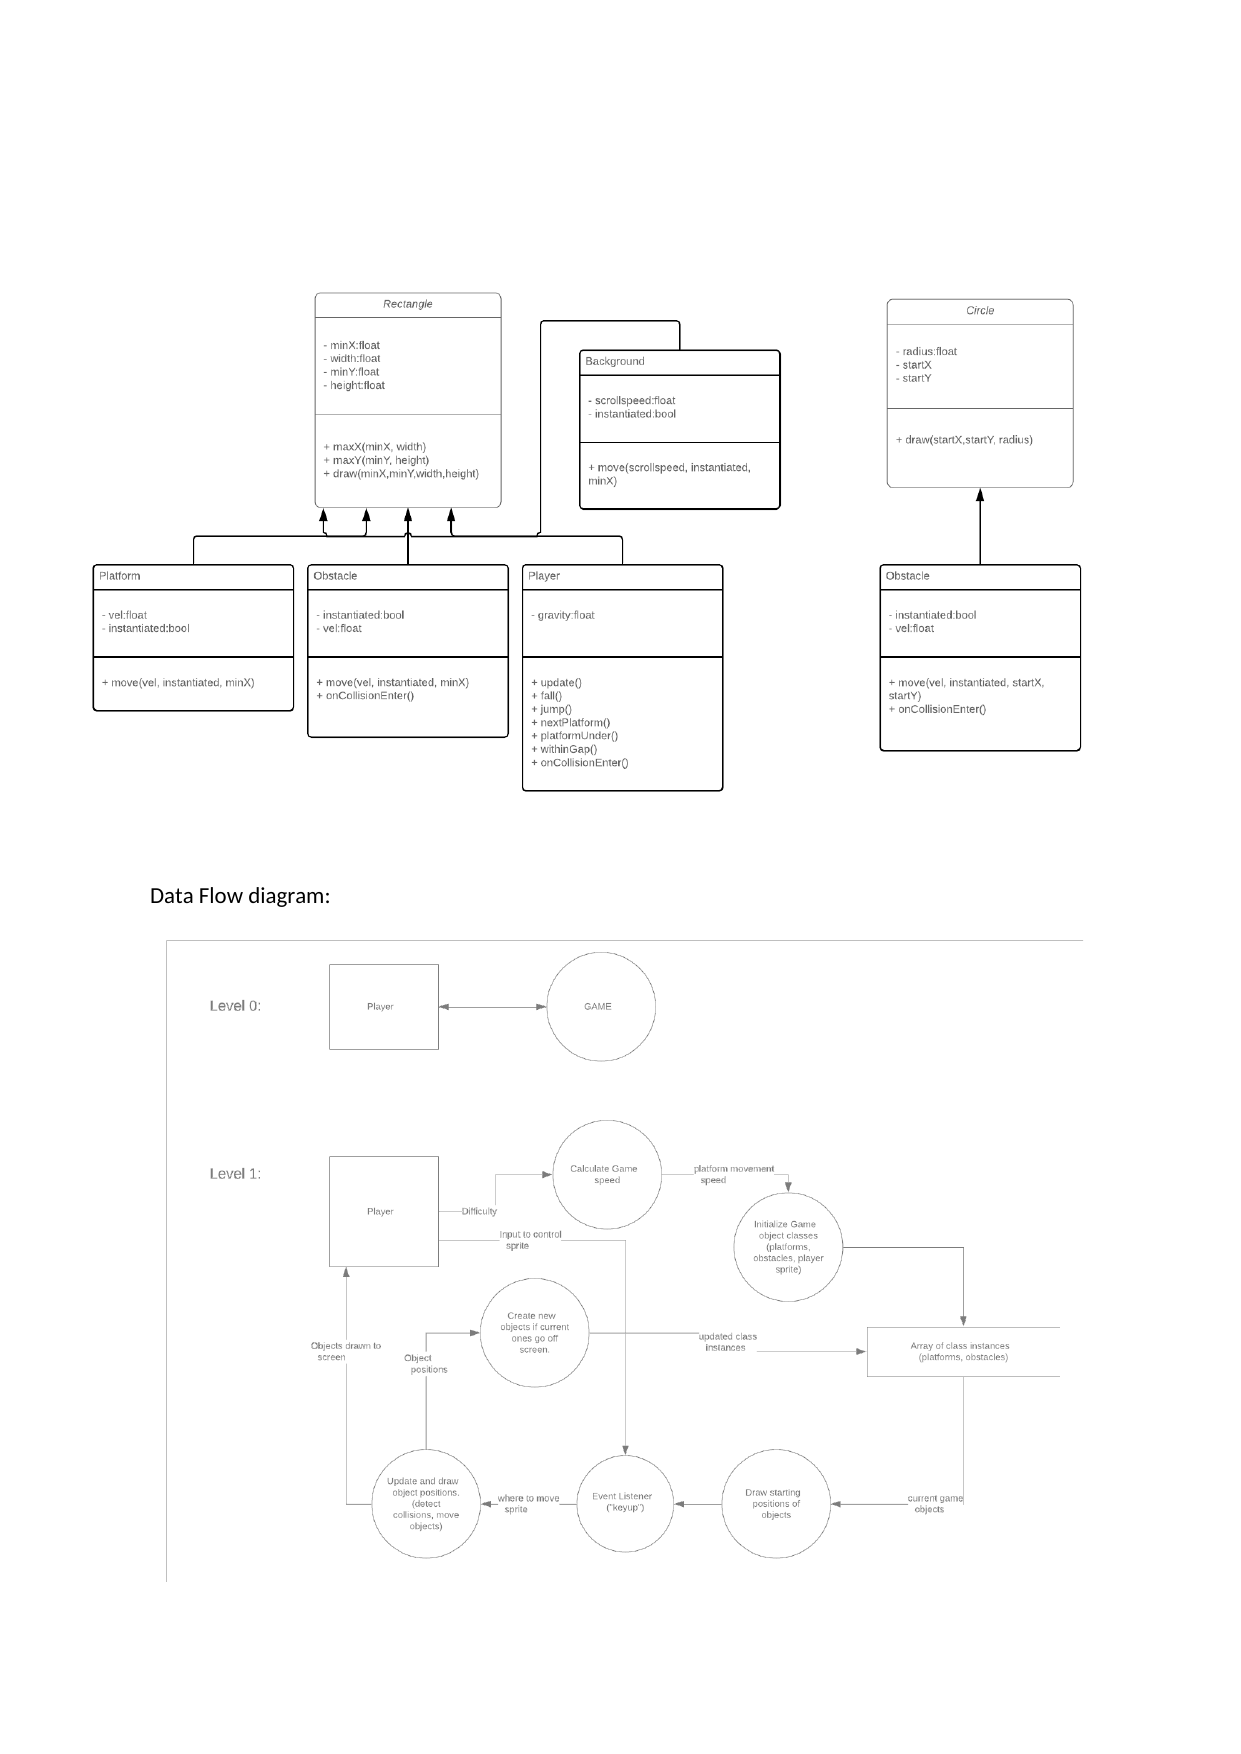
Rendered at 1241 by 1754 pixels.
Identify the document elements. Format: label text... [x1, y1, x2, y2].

picture [142, 928, 1084, 1582]
text Data Flow diagram: [150, 881, 1090, 909]
picture [50, 221, 1190, 841]
